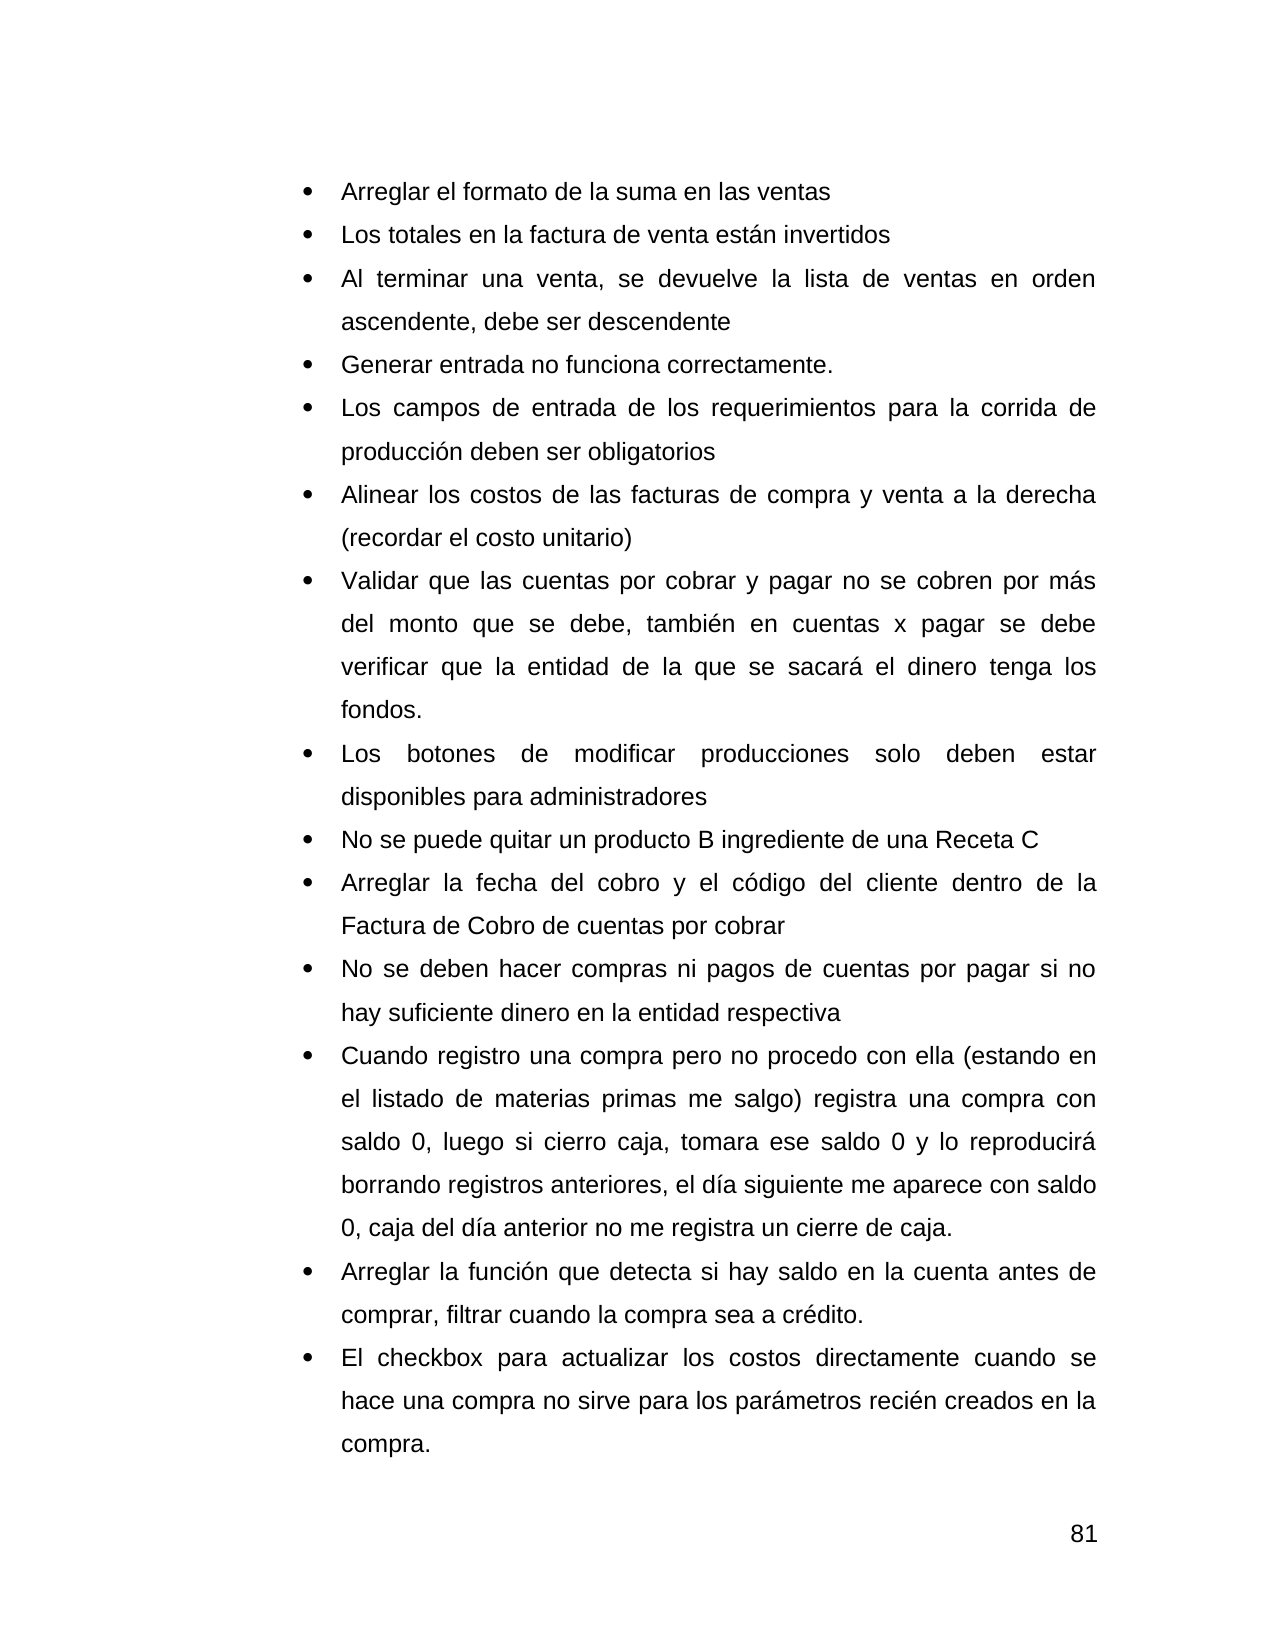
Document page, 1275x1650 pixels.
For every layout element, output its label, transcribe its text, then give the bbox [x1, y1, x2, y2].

list Arreglar el formato de la suma en las ventas [303, 177, 1098, 206]
list Los campos de entrada de los requerimientos para la corrida de producción deben ser obligatorios [303, 393, 1098, 465]
list Arreglar la fecha del cobro y el código del cliente dentro de la Factura de Cobro de cuentas por cobrar [303, 868, 1098, 940]
list Los botones de modificar producciones solo deben estar disponibles para administradores [303, 738, 1098, 811]
list Al terminar una venta, se devuelve la lista de ventas en orden ascendente, debe ser descendente [303, 264, 1098, 336]
list No se deben hacer compras ni pagos de cuentas por pagar si no hay suficiente dinero en la entidad respectiva [303, 954, 1098, 1026]
list Alinear los costos de las facturas de compra y venta a la derecha (recordar el costo unitario) [303, 479, 1098, 552]
list Arreglar la función que detecta si hay saldo en la cuenta antes de comprar, filtrar cuando la compra sea a crédito. [303, 1257, 1098, 1328]
list No se puede quitar un producto B ingrediente de una Receta C [303, 825, 1098, 854]
list Los totales en la factura de venta están invertidos [303, 220, 1098, 249]
list Cuando registro una compra pero no procedo con ella (estando en el listado de materias primas me salgo) registra una compra con saldo 0, luego si cierro caja, tomara ese saldo 0 y lo reproducirá borrando registros anteriores, el día siguiente me aparece con saldo 0, caja del día anterior no me registra un cierre de caja. [303, 1041, 1098, 1242]
list El checkbox para actualizar los costos directamente cuando se hace una compra no sirve para los parámetros recién creados en la compra. [303, 1343, 1098, 1458]
list Validar que las cuentas por cobrar y pagar no se cobren por más del monto que se debe, también en cuentas x pagar se debe verificar que la entidad de la que se sacará el dinero tenga los fondos. [303, 566, 1098, 724]
list Generar entrada no funciona correctamente. [303, 350, 1098, 379]
